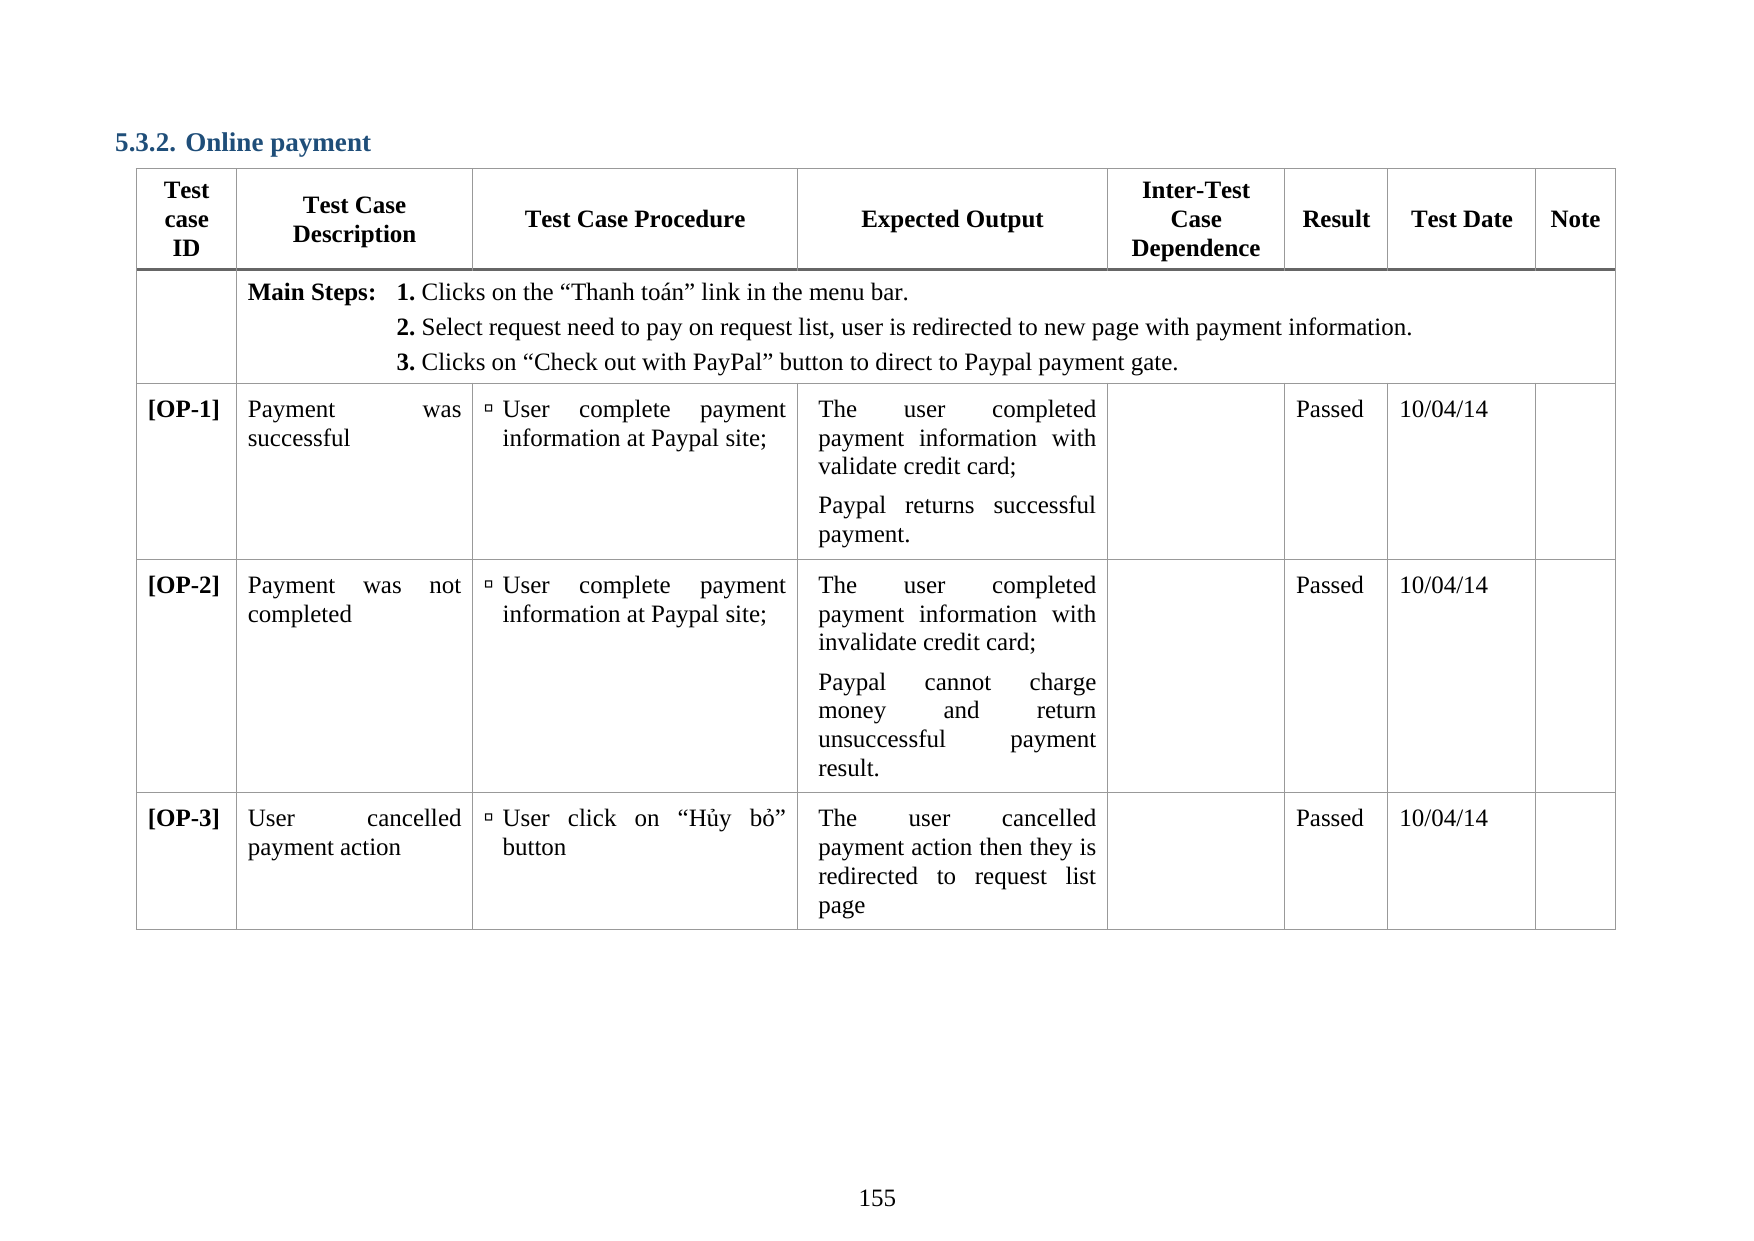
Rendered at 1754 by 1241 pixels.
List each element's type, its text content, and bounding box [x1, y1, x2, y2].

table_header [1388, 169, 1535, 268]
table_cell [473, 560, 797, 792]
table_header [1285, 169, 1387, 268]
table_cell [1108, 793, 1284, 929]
subtitle Online payment [176, 126, 1606, 158]
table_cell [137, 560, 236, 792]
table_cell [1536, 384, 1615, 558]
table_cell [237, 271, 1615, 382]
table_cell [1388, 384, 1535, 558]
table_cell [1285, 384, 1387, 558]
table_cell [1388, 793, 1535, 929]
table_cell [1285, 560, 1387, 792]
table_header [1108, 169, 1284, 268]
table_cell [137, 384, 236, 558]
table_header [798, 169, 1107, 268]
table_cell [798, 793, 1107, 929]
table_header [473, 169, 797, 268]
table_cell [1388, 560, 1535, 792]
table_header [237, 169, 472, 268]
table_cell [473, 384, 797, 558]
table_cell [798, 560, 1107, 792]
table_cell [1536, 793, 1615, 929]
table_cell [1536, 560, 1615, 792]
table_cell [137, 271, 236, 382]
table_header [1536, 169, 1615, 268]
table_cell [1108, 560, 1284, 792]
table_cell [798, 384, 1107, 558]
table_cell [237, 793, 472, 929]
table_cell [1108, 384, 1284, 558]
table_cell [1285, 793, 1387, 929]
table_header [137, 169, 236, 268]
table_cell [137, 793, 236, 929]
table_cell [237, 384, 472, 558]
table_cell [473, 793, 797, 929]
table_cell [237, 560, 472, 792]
